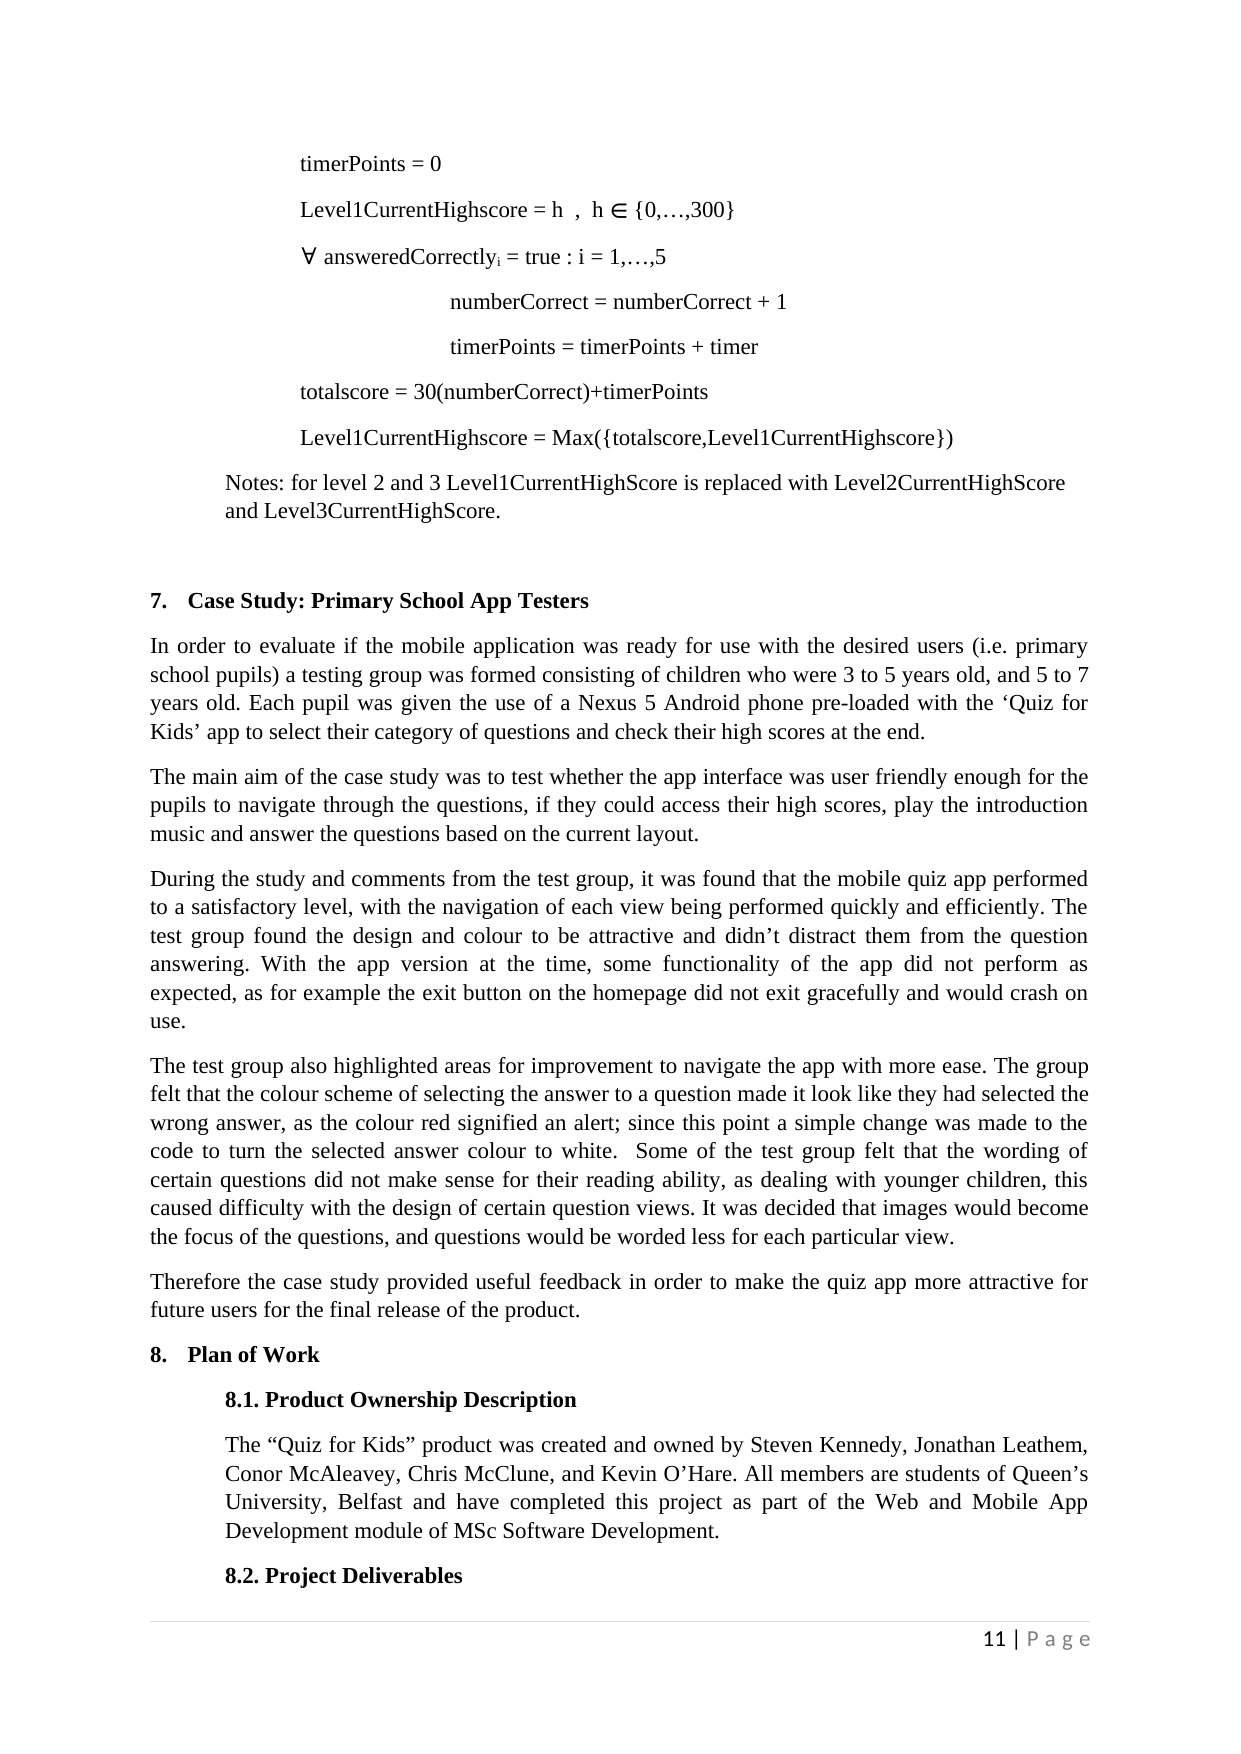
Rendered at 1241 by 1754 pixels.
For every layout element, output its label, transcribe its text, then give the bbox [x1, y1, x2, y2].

text 8.2. Project Deliverables [187, 1562, 1090, 1588]
text Level1CurrentHighscore = Max({totalscore,Level1CurrentHighscore}) [300, 423, 1090, 450]
text Notes: for level 2 and 3 Level1CurrentHighScore is replaced with Level2CurrentHighScore and Level3CurrentHighScore. [225, 469, 1090, 523]
list Case Study: Primary School App Testers [150, 587, 1090, 614]
text totalscore = 30(numberCorrect)+timerPoints [300, 378, 1090, 405]
text The “Quiz for Kids” product was created and owned by Steven Kennedy, Jonathan Leathem, Conor McAleavey, Chris McClune, and Kevin O’Hare. All members are students of Queen’s University, Belfast and have completed this project as part of the Web and Mobile App Development module of MSc Software Development. [225, 1432, 1090, 1543]
text Level1CurrentHighscore = h , h ∈ {0,…,300} [300, 195, 1090, 223]
text numberCorrect = numberCorrect + 1 [300, 288, 1090, 314]
text timerPoints = 0 [300, 150, 1090, 176]
text In order to evaluate if the mobile application was ready for use with the desired users (i.e. primary school pupils) a testing group was formed consisting of children who were 3 to 5 years old, and 5 to 7 years old. Each pupil was given the use of a Nexus 5 Android phone pre-loaded with the ‘Quiz for Kids’ app to select their category of questions and check their high scores at the end. [150, 632, 1090, 744]
text 8.1. Product Ownership Description [225, 1386, 1090, 1413]
text timerPoints = timerPoints + timer [300, 333, 1090, 360]
text Therefore the case study provided useful feedback in order to make the quiz app more attractive for future users for the final release of the product. [150, 1268, 1090, 1323]
text The main aim of the case study was to test whether the app interface was user friendly enough for the pupils to navigate through the questions, if they could access their high scores, play the introduction music and answer the questions based on the current layout. [150, 763, 1090, 846]
text The test group also highlighted areas for improvement to navigate the app with more ease. The group felt that the colour scheme of selecting the answer to a question made it look like they had selected the wrong answer, as the colour red signified an alert; since this point a simple change was made to the code to turn the selected answer colour to white. Some of the test group felt that the wording of certain questions did not make sense for their reading ability, as dealing with younger children, this caused difficulty with the design of certain question views. It was decided that images would become the focus of the questions, and questions would be worded less for each particular view. [150, 1052, 1090, 1249]
text During the study and comments from the test group, it was found that the mobile quiz app performed to a satisfactory level, with the navigation of each view being performed quickly and efficiently. The test group found the design and colour to be attractive and didn’t distract them from the question answering. With the app version at the time, some functionality of the app did not perform as expected, as for example the exit button on the homepage did not exit gracefully and would crash on use. [150, 865, 1090, 1033]
text ∀ answeredCorrectlyi = true : i = 1,…,5 [300, 242, 1090, 269]
list Plan of Work [150, 1341, 1090, 1368]
